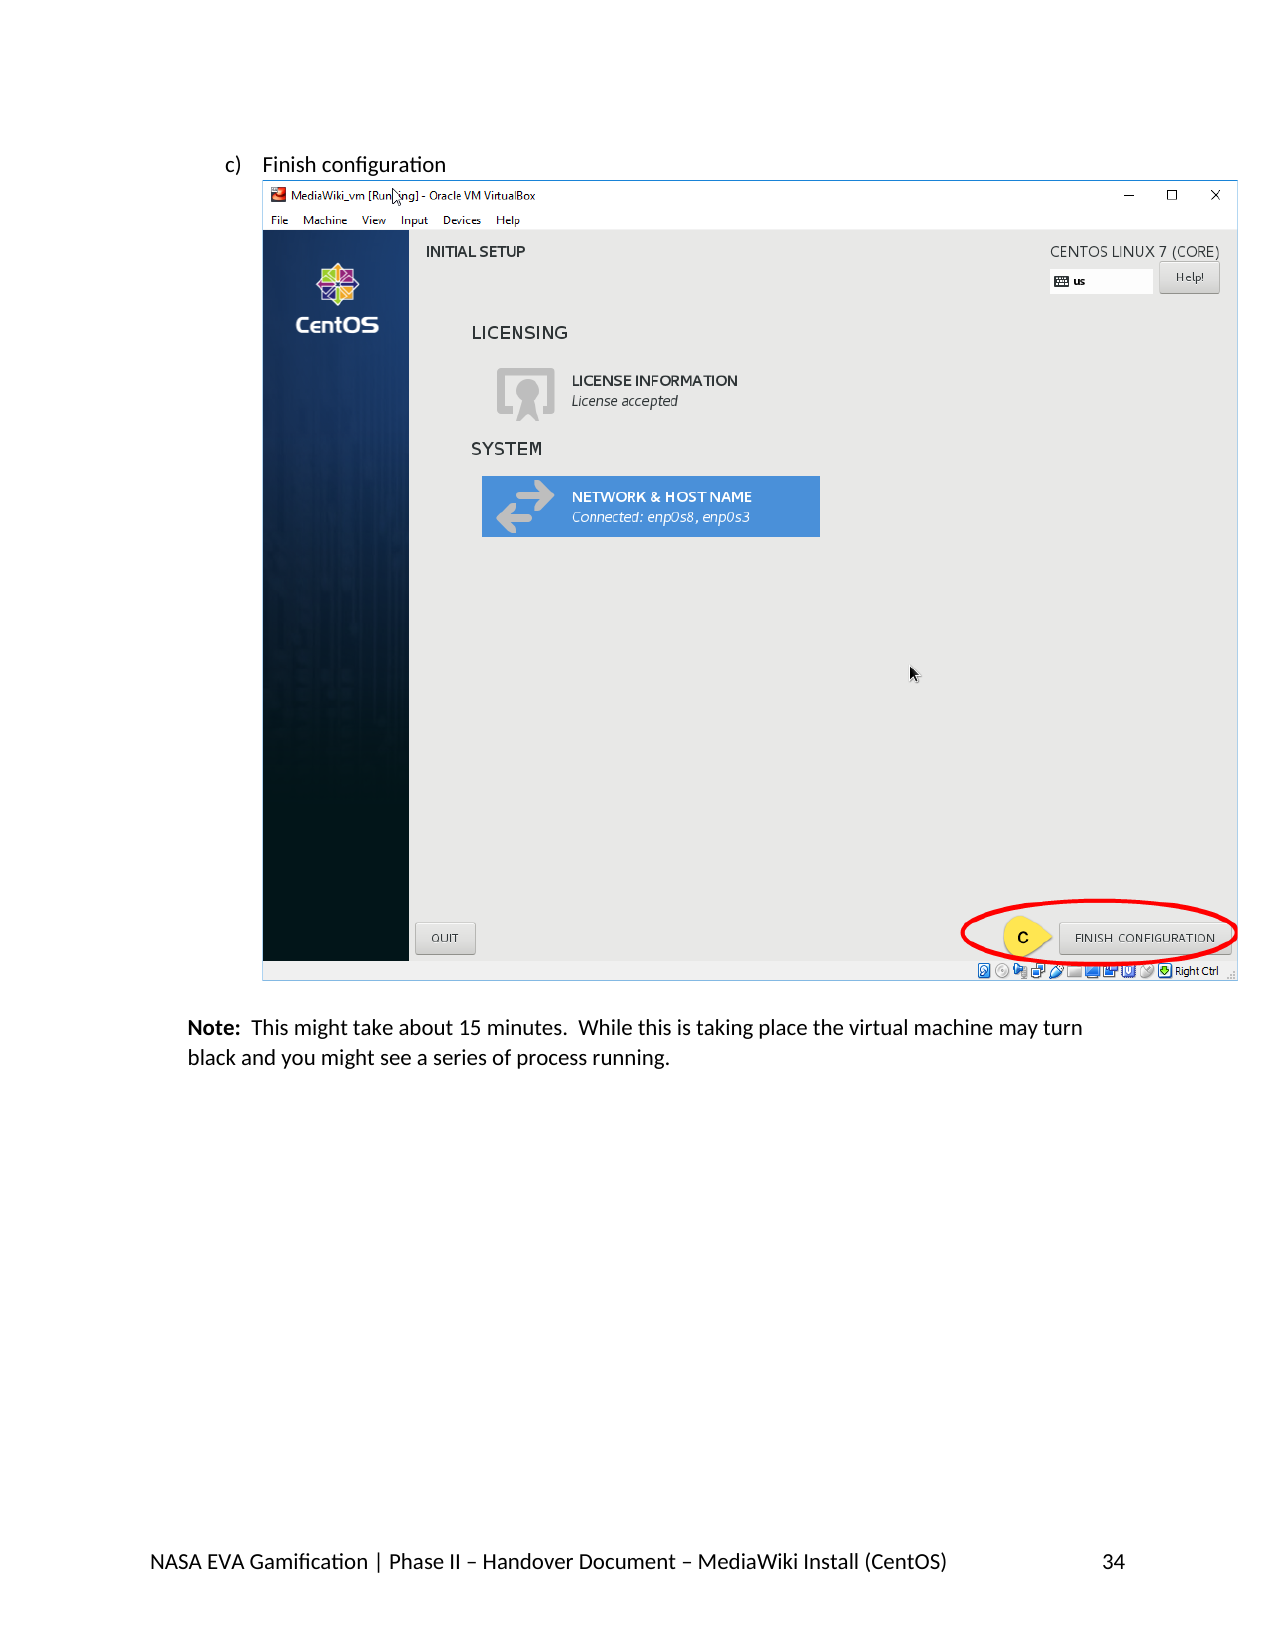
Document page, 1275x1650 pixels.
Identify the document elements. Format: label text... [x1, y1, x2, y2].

picture [262, 180, 1238, 981]
list Note: This might take about 15 minutes. While this is taking place the virtual machine may turn black and you might see a series of process running. [187, 1013, 1125, 1071]
list Finish configuration [225, 150, 1125, 178]
